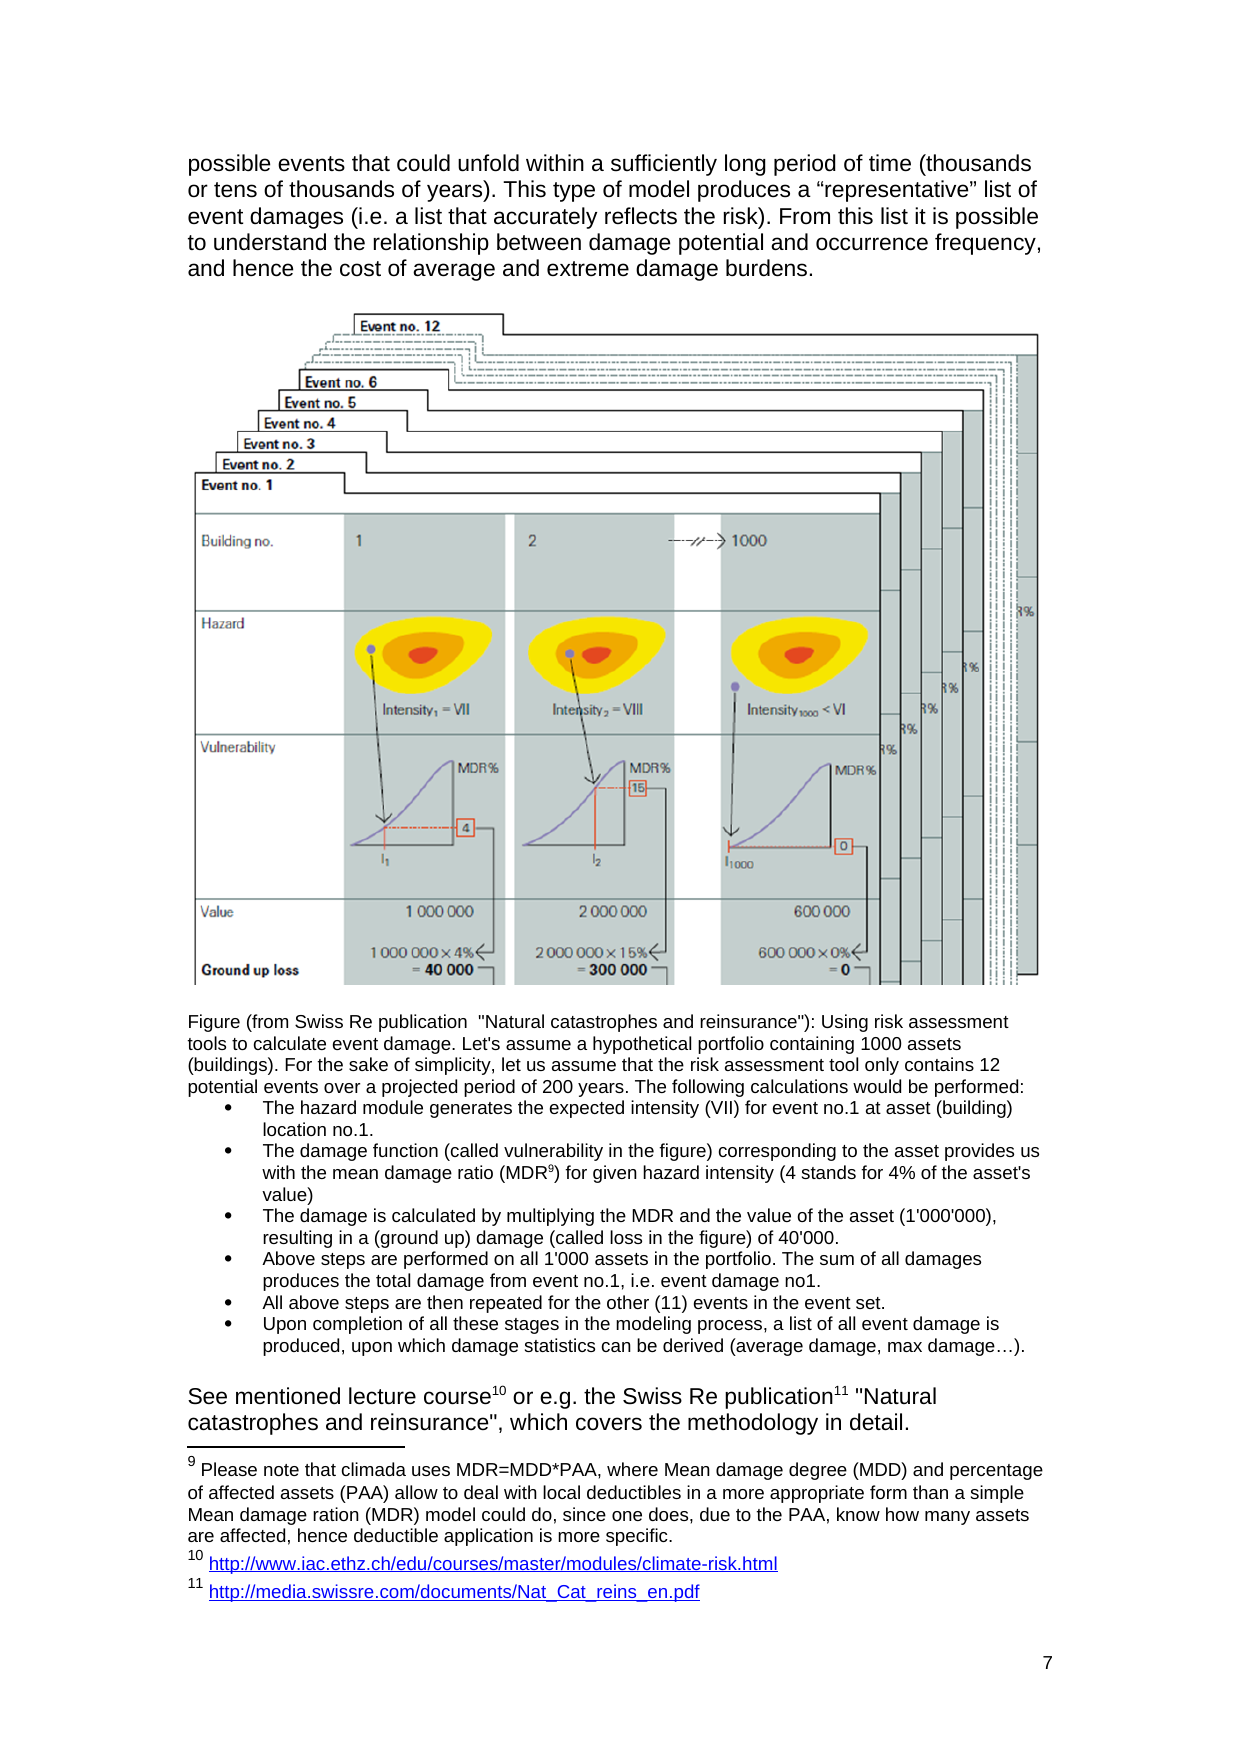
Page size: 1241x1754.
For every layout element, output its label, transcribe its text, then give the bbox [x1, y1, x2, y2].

list Above steps are performed on all 1'000 assets in the portfolio. The sum of all damages produces the total damage from event no.1, i.e. event damage no1. [225, 1248, 1053, 1291]
text Figure (from Swiss Re publication "Natural catastrophes and reinsurance"): Using risk assessment tools to calculate event damage. Let's assume a hypothetical portfolio containing 1000 assets (buildings). For the sake of simplicity, let us assume that the risk assessment tool only contains 12 potential events over a projected period of 200 years. The following calculations would be performed: [187, 1011, 1053, 1097]
list The damage is calculated by multiplying the MDR and the value of the asset (1'000'000), resulting in a (ground up) damage (called loss in the figure) of 40'000. [225, 1205, 1053, 1248]
list Upon completion of all these stages in the modeling process, a list of all event damage is produced, upon which damage statistics can be derived (average damage, max damage…). [225, 1313, 1053, 1356]
list The damage function (called vulnerability in the figure) corresponding to the asset provides us with the mean damage ratio (MDR) for given hazard intensity (4 stands for 4% of the asset's value) [225, 1140, 1053, 1205]
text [187, 150, 1053, 282]
list All above steps are then repeated for the other (11) events in the event set. [225, 1291, 1053, 1313]
picture [187, 308, 1044, 985]
list The hazard module generates the expected intensity (VII) for event no.1 at asset (building) location no.1. [225, 1097, 1053, 1140]
text See mentioned lecture course or e.g. the Swiss Re publication "Natural catastrophes and reinsurance", which covers the methodology in detail. [187, 1383, 1053, 1435]
